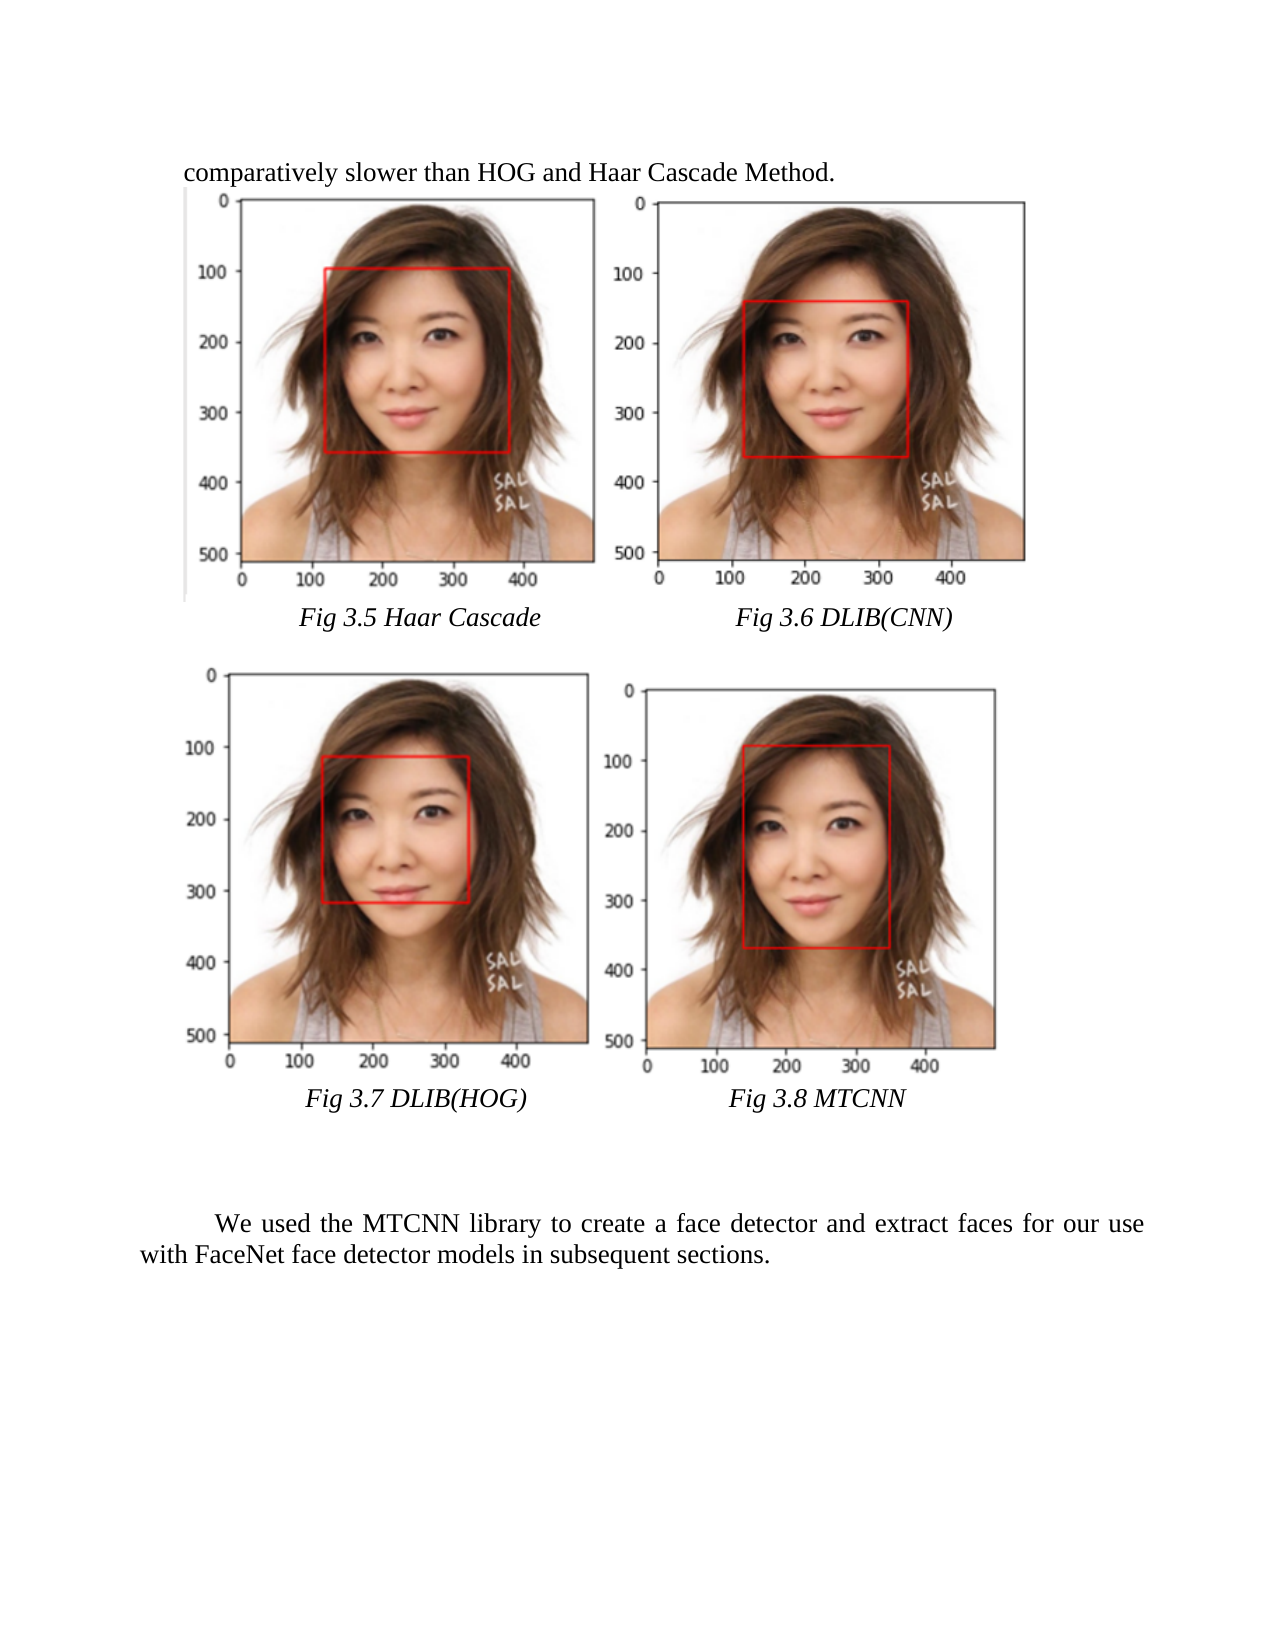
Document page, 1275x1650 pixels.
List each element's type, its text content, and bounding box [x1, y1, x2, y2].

picture [183, 663, 1006, 1083]
picture [183, 187, 1035, 602]
text Fig 3.7 DLIB(HOG) Fig 3.8 MTCNN [183, 1082, 1146, 1113]
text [183, 156, 1146, 187]
text We used the MTCNN library to create a face detector and extract faces for our use with FaceNet face detector models in subsequent sections. [139, 1207, 1146, 1269]
text Fig 3.5 Haar Cascade Fig 3.6 DLIB(CNN) [258, 601, 1146, 632]
